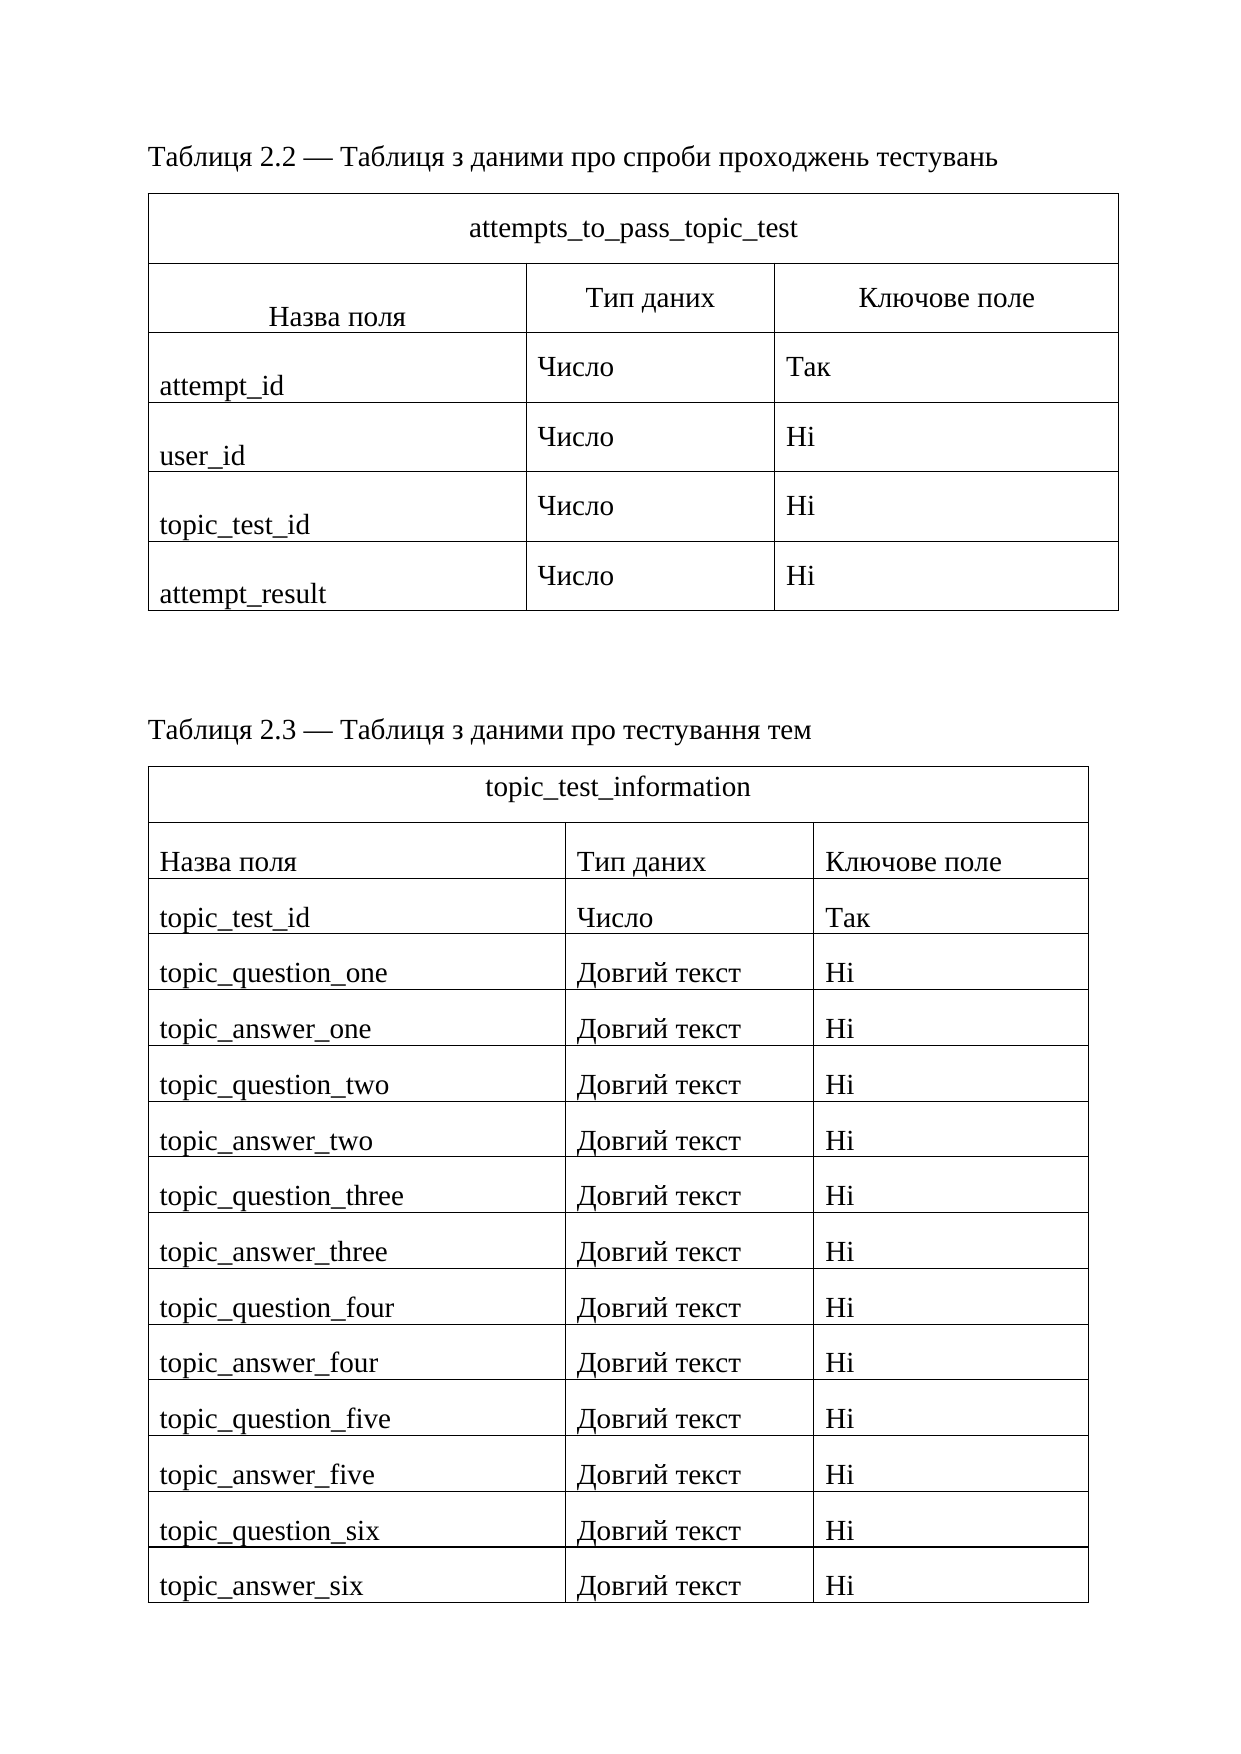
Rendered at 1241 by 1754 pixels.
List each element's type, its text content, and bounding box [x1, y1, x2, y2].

table_cell Число [527, 472, 774, 541]
table_cell Назва поля [149, 264, 526, 332]
table_cell Довгий текст [566, 934, 813, 989]
table_cell topic_answer_five [149, 1436, 565, 1491]
table_cell Ні [775, 472, 1118, 541]
table_cell Ключове поле [814, 823, 1088, 878]
table_cell topic_question_two [149, 1046, 565, 1101]
table_cell Ні [814, 1548, 1088, 1602]
table_cell Ні [814, 1213, 1088, 1268]
table_cell topic_answer_four [149, 1325, 565, 1379]
table_cell topic_answer_one [149, 990, 565, 1045]
table_cell topic_question_three [149, 1157, 565, 1212]
table_cell Довгий текст [566, 990, 813, 1045]
table_cell topic_answer_six [149, 1548, 565, 1602]
table_header topic_test_information [149, 767, 1088, 822]
text Таблиця 2.2 — Таблиця з даними про спроби проходжень тестувань [148, 139, 1152, 172]
table_cell Ні [814, 1102, 1088, 1156]
table_cell Довгий текст [566, 1380, 813, 1435]
table_cell topic_question_five [149, 1380, 565, 1435]
table_cell Довгий текст [566, 1213, 813, 1268]
table_cell Тип даних [527, 264, 774, 332]
table_cell Ні [814, 1492, 1088, 1546]
table_cell Ні [814, 1269, 1088, 1323]
table_cell topic_question_one [149, 934, 565, 989]
table_cell attempt_result [149, 542, 526, 610]
table_cell attempt_id [149, 333, 526, 402]
table_cell topic_answer_three [149, 1213, 565, 1268]
table_cell user_id [149, 403, 526, 471]
table_cell topic_question_four [149, 1269, 565, 1323]
table_cell topic_test_id [149, 879, 565, 933]
table_cell Тип даних [566, 823, 813, 878]
table_cell Ні [814, 990, 1088, 1045]
table_cell Ні [814, 1046, 1088, 1101]
table_cell Ні [814, 1325, 1088, 1379]
table_cell Ні [814, 1436, 1088, 1491]
table_cell Так [814, 879, 1088, 933]
table_cell Ні [814, 934, 1088, 989]
table_cell Ні [814, 1157, 1088, 1212]
table_cell Ні [775, 542, 1118, 610]
table_cell Довгий текст [566, 1436, 813, 1491]
table_cell Число [566, 879, 813, 933]
table_cell topic_question_six [149, 1492, 565, 1546]
text Таблиця 2.3 — Таблиця з даними про тестування тем [148, 712, 1152, 745]
table_cell Число [527, 333, 774, 402]
table_cell Так [775, 333, 1118, 402]
table_cell Назва поля [149, 823, 565, 878]
table_header attempts_to_pass_topic_test [149, 194, 1118, 263]
table_cell Довгий текст [566, 1548, 813, 1602]
table_cell Довгий текст [566, 1492, 813, 1546]
table_cell Ні [814, 1380, 1088, 1435]
table_cell Ключове поле [775, 264, 1118, 332]
table_cell topic_test_id [149, 472, 526, 541]
table_cell Довгий текст [566, 1325, 813, 1379]
table_cell Ні [775, 403, 1118, 471]
table_cell Довгий текст [566, 1046, 813, 1101]
table_cell Довгий текст [566, 1102, 813, 1156]
table_cell Число [527, 403, 774, 471]
table_cell topic_answer_two [149, 1102, 565, 1156]
table_cell Довгий текст [566, 1157, 813, 1212]
table_cell Довгий текст [566, 1269, 813, 1323]
table_cell Число [527, 542, 774, 610]
